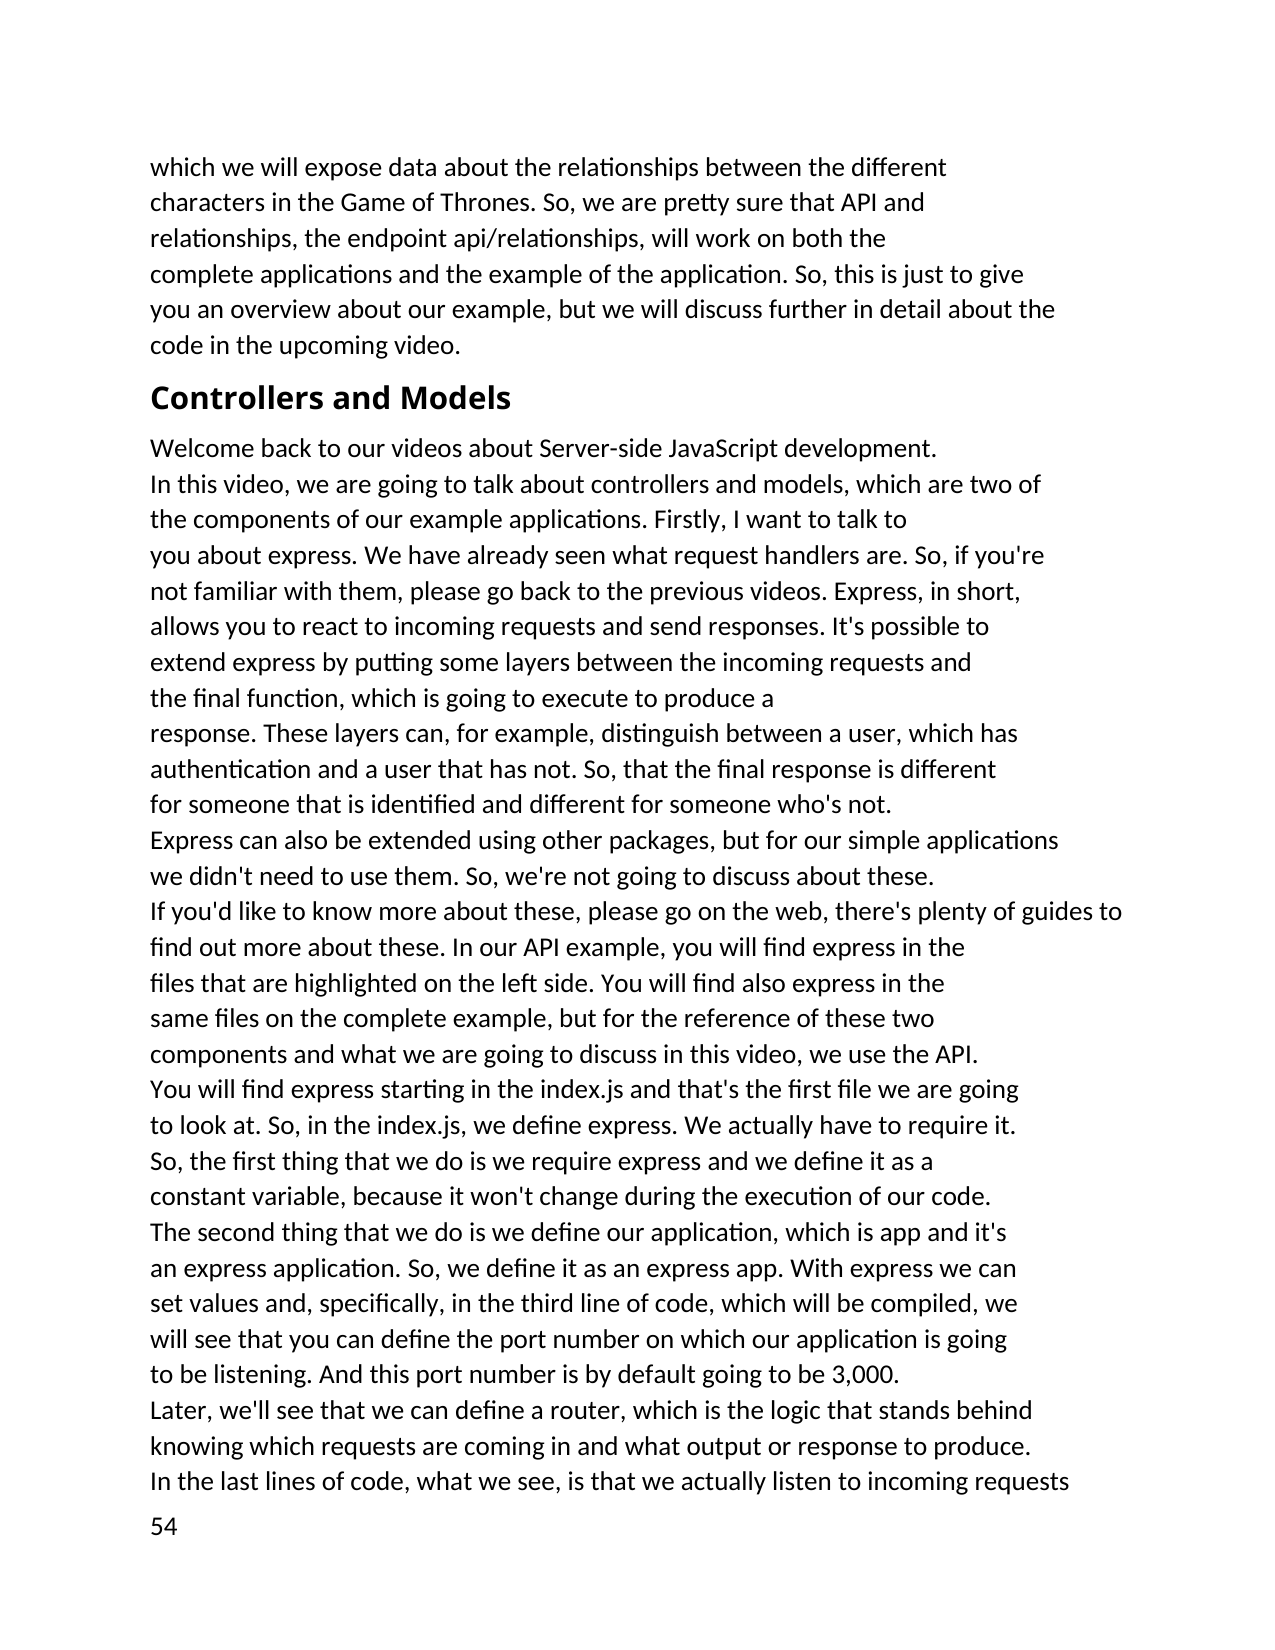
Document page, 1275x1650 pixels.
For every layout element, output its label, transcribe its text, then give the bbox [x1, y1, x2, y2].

text constant variable, because it won't change during the execution of our code. [150, 1179, 1125, 1212]
text authentication and a user that has not. So, that the final response is different [150, 752, 1125, 785]
text code in the upcoming video. [150, 328, 1125, 361]
text allows you to react to incoming requests and send responses. It's possible to [150, 609, 1125, 642]
text you about express. We have already seen what request handlers are. So, if you're [150, 538, 1125, 571]
text So, the first thing that we do is we require express and we define it as a [150, 1144, 1125, 1177]
text knowing which requests are coming in and what output or response to produce. [150, 1429, 1125, 1462]
text we didn't need to use them. So, we're not going to discuss about these. [150, 859, 1125, 892]
text will see that you can define the port number on which our application is going [150, 1322, 1125, 1355]
text In this video, we are going to talk about controllers and models, which are two of [150, 467, 1125, 500]
text the components of our example applications. Firstly, I want to talk to [150, 503, 1125, 536]
text for someone that is identified and different for someone who's not. [150, 788, 1125, 821]
text complete applications and the example of the application. So, this is just to give [150, 257, 1125, 290]
text components and what we are going to discuss in this video, we use the API. [150, 1037, 1125, 1070]
text to look at. So, in the index.js, we define express. We actually have to require it. [150, 1108, 1125, 1141]
text to be listening. And this port number is by default going to be 3,000. [150, 1358, 1125, 1391]
text If you'd like to know more about these, please go on the web, there's plenty of guides to [150, 894, 1125, 927]
text same files on the complete example, but for the reference of these two [150, 1001, 1125, 1034]
text extend express by putting some layers between the incoming requests and [150, 645, 1125, 678]
text which we will expose data about the relationships between the different [150, 150, 1125, 183]
text The second thing that we do is we define our application, which is app and it's [150, 1215, 1125, 1248]
text files that are highlighted on the left side. You will find also express in the [150, 966, 1125, 999]
text Express can also be extended using other packages, but for our simple applications [150, 823, 1125, 856]
text find out more about these. In our API example, you will find express in the [150, 930, 1125, 963]
text an express application. So, we define it as an express app. With express we can [150, 1251, 1125, 1284]
text You will find express starting in the index.js and that's the first file we are going [150, 1073, 1125, 1106]
text Later, we'll see that we can define a router, which is the logic that stands behind [150, 1393, 1125, 1426]
text you an overview about our example, but we will discuss further in detail about the [150, 292, 1125, 326]
text characters in the Game of Thrones. So, we are pretty sure that API and [150, 186, 1125, 219]
text set values and, specifically, in the third line of code, which will be compiled, we [150, 1286, 1125, 1319]
subtitle Controllers and Models [150, 376, 1125, 419]
text response. These layers can, for example, distinguish between a user, which has [150, 716, 1125, 749]
text relationships, the endpoint api/relationships, will work on both the [150, 221, 1125, 254]
text not familiar with them, please go back to the previous videos. Express, in short, [150, 574, 1125, 607]
text the final function, which is going to execute to produce a [150, 681, 1125, 714]
text Welcome back to our videos about Server-side JavaScript development. [150, 431, 1125, 464]
text In the last lines of code, what we see, is that we actually listen to incoming requests [150, 1464, 1125, 1497]
